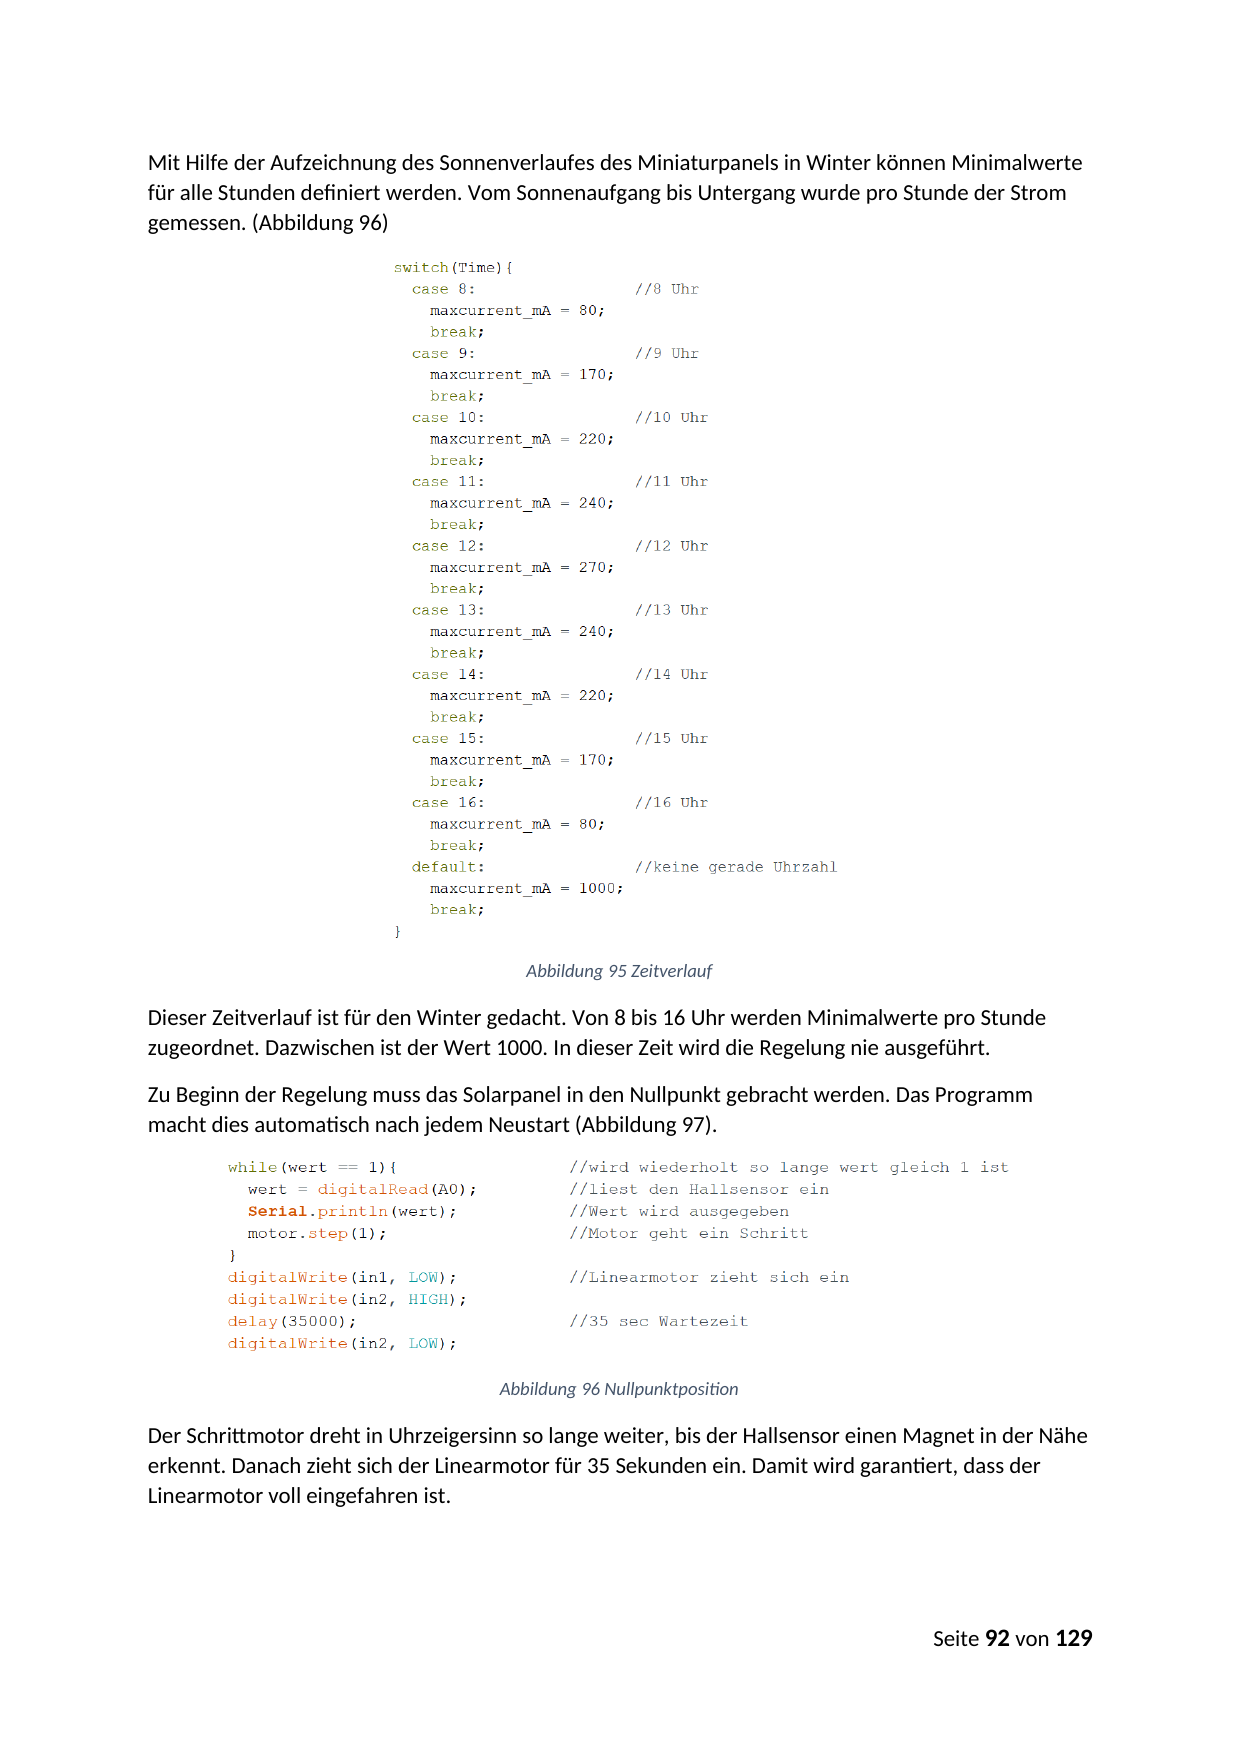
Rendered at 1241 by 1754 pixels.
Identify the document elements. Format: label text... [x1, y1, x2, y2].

text Mit Hilfe der Aufzeichnung des Sonnenverlaufes des Miniaturpanels in Winter können Minimalwerte für alle Stunden definiert werden. Vom Sonnenaufgang bis Untergang wurde pro Stunde der Strom gemessen. (Abbildung 96) [148, 148, 1093, 236]
text Der Schrittmotor dreht in Uhrzeigersinn so lange weiter, bis der Hallsensor einen Magnet in der Nähe erkennt. Danach zieht sich der Linearmotor für 35 Sekunden ein. Damit wird garantiert, dass der Linearmotor voll eingefahren ist. [148, 1421, 1093, 1509]
picture [223, 1157, 1017, 1359]
text Dieser Zeitverlauf ist für den Winter gedacht. Von 8 bis 16 Uhr werden Minimalwerte pro Stunde zugeordnet. Dazwischen ist der Wert 1000. In dieser Zeit wird die Regelung nie ausgeführt. [148, 1003, 1093, 1061]
picture [383, 255, 857, 941]
text Zu Beginn der Regelung muss das Solarpanel in den Nullpunkt gebracht werden. Das Programm macht dies automatisch nach jedem Neustart (Abbildung 97). [148, 1080, 1093, 1138]
